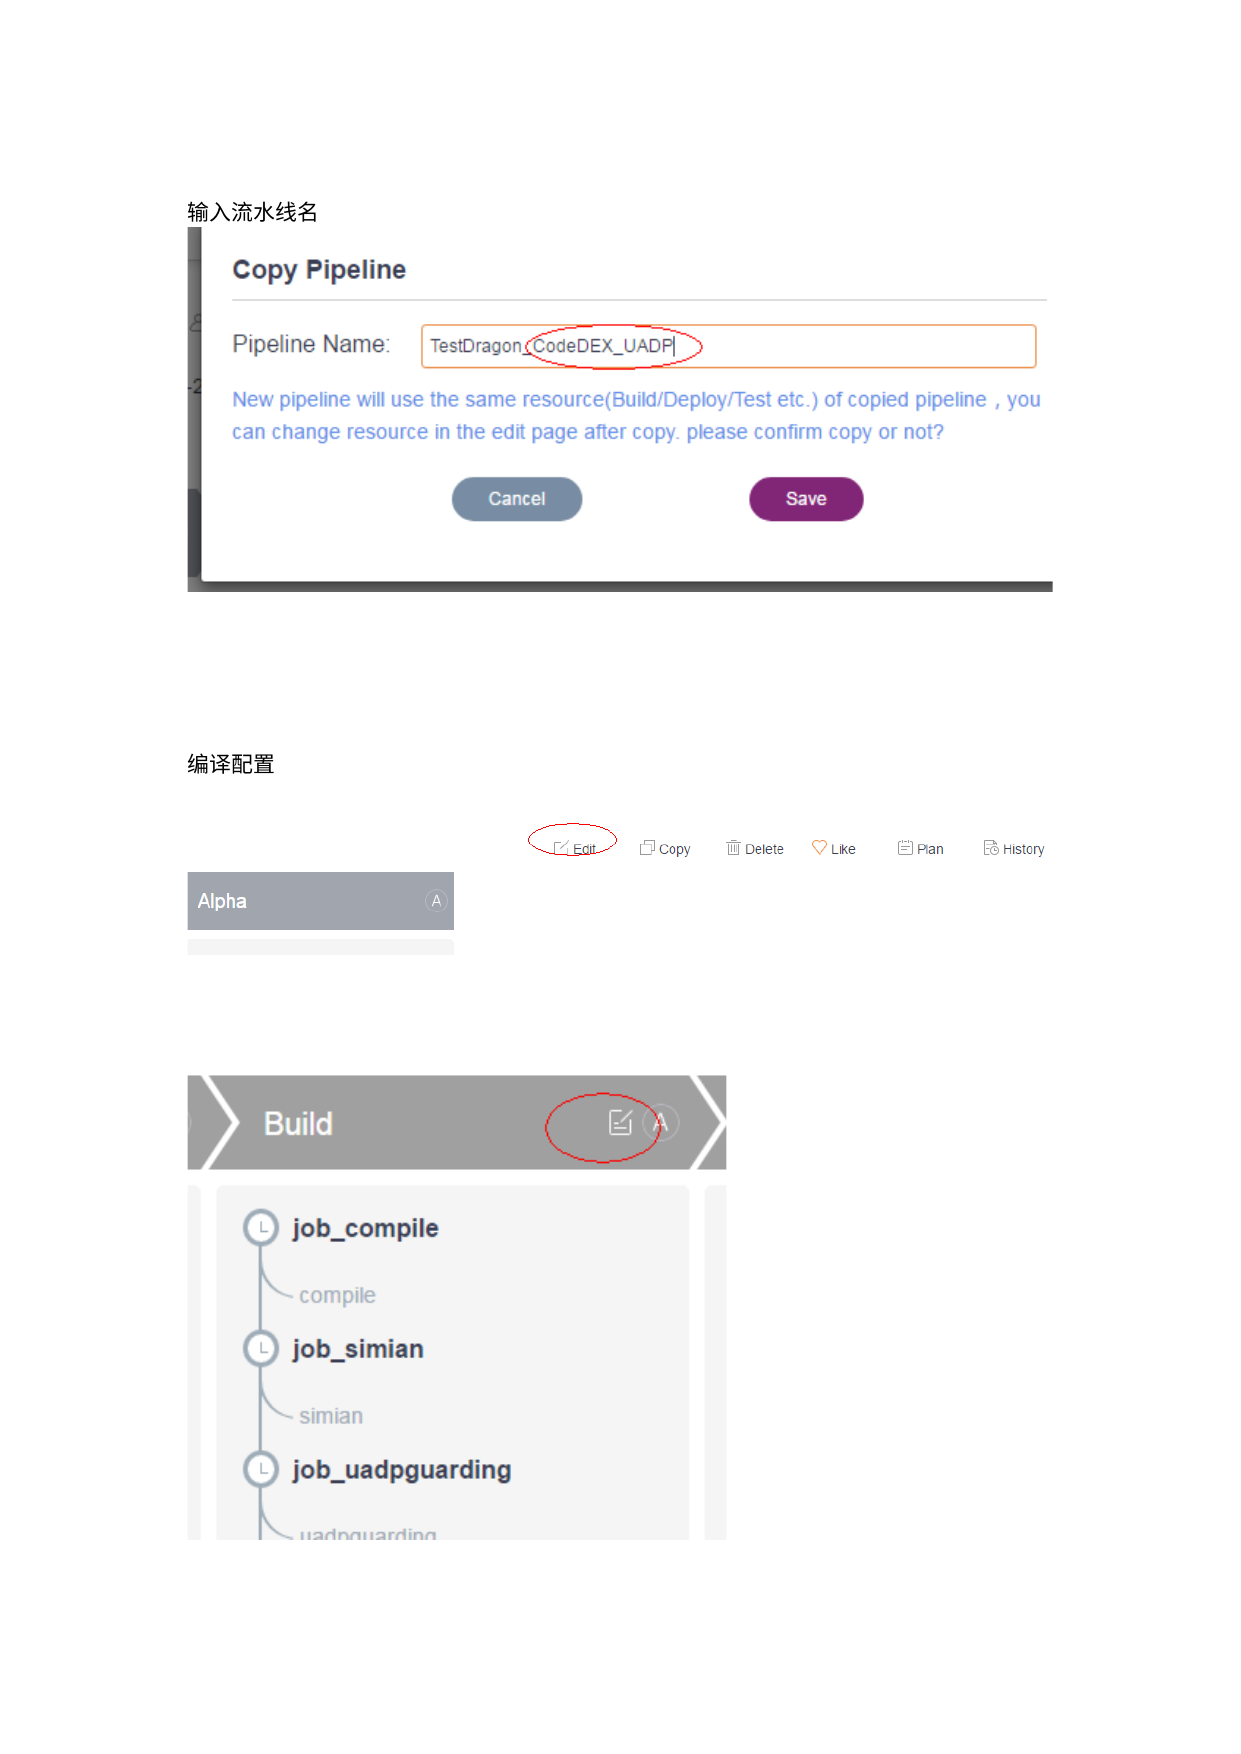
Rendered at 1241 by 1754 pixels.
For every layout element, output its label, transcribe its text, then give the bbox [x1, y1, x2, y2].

picture [187, 779, 1053, 955]
text 编译配置 [187, 747, 1053, 779]
picture [187, 1072, 727, 1540]
picture [187, 227, 1053, 592]
text 输入流水线名 [187, 194, 1053, 227]
